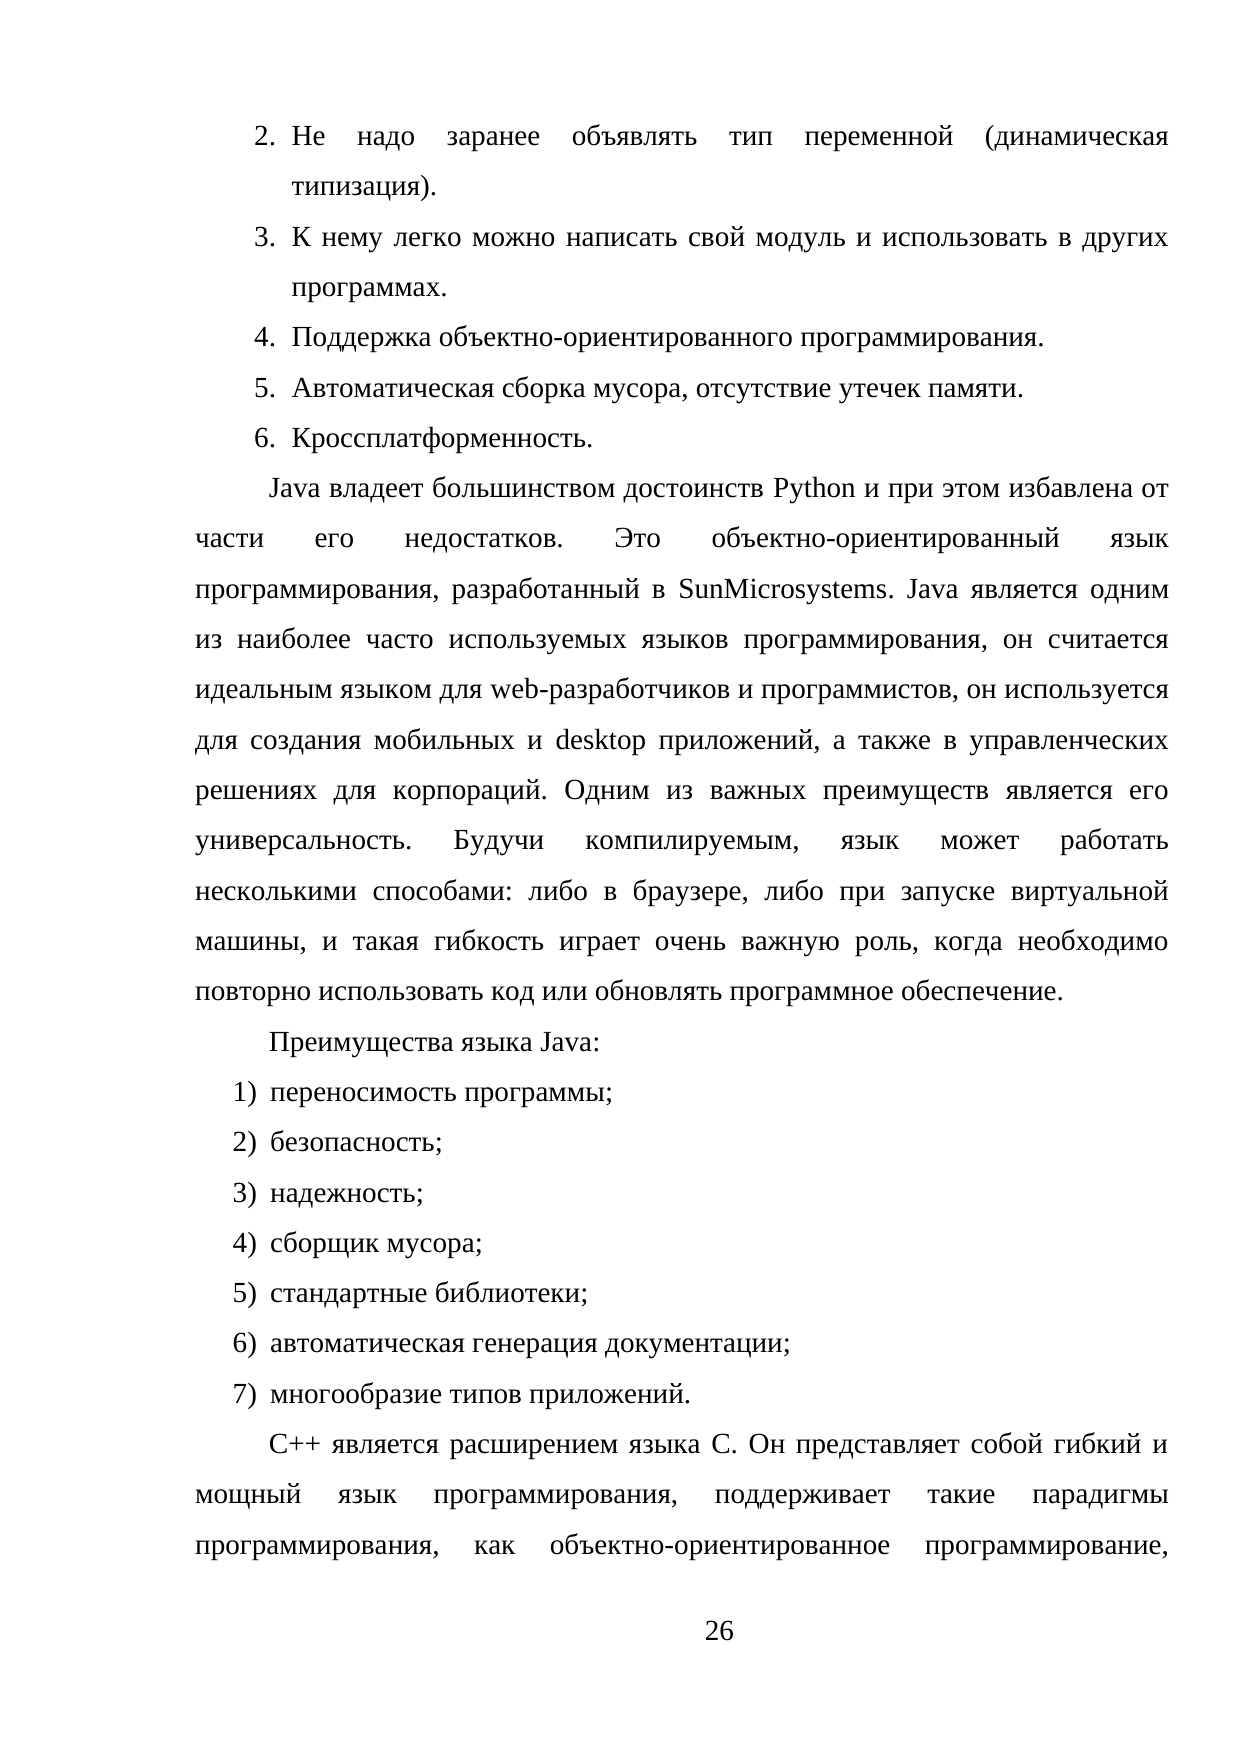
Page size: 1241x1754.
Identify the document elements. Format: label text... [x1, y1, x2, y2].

list безопасность; [232, 1124, 1169, 1158]
list К нему легко можно написать свой модуль и использовать в других программах. [254, 219, 1169, 303]
text Преимущества языка Java: [232, 1024, 1169, 1057]
list автоматическая генерация документации; [232, 1326, 1169, 1359]
list сборщик мусора; [232, 1225, 1169, 1258]
list надежность; [232, 1175, 1169, 1208]
list переносимость программы; [232, 1074, 1169, 1108]
list стандартные библиотеки; [232, 1275, 1169, 1309]
list Автоматическая сборка мусора, отсутствие утечек памяти. [254, 370, 1169, 403]
list многообразие типов приложений. [232, 1376, 1169, 1409]
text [195, 1426, 1169, 1560]
list Не надо заранее объявлять тип переменной (динамическая типизация). [254, 118, 1169, 202]
list Кроссплатформенность. [254, 420, 1169, 453]
list Поддержка объектно-ориентированного программирования. [254, 319, 1169, 353]
text Java владеет большинством достоинств Python и при этом избавлена от части его недостатков. Это объектно-ориентированный язык программирования, разработанный в SunMicrosystems. Java является одним из наиболее часто используемых языков программирования, он считается идеальным языком для web-разработчиков и программистов, он используется для создания мобильных и desktop приложений, а также в управленческих решениях для корпораций. Одним из важных преимуществ является его универсальность. Будучи компилируемым, язык может работать несколькими способами: либо в браузере, либо при запуске виртуальной машины, и такая гибкость играет очень важную роль, когда необходимо повторно использовать код или обновлять программное обеспечение. [195, 470, 1169, 1007]
